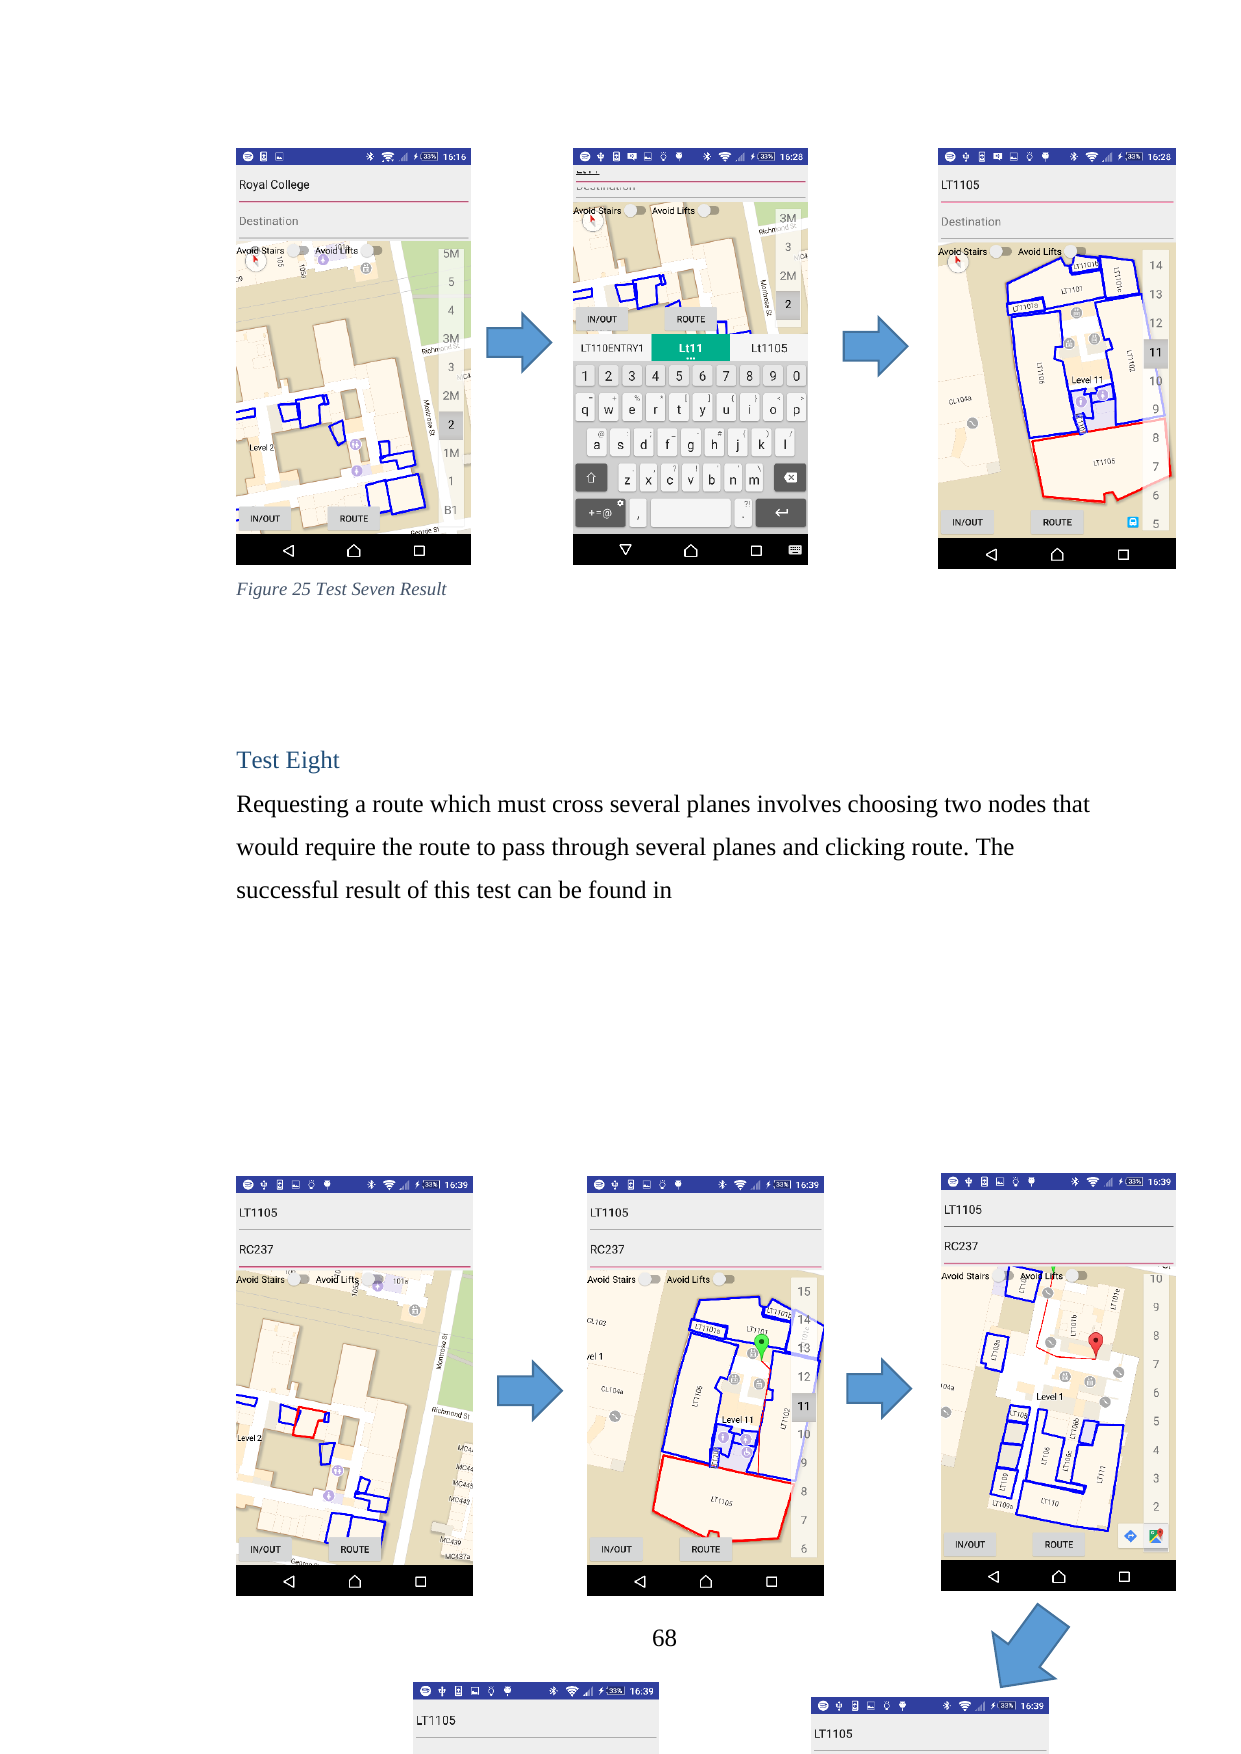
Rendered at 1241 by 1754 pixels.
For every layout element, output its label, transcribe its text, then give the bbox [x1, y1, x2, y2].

picture [938, 148, 1176, 569]
picture [811, 1697, 1049, 1754]
picture [413, 1682, 659, 1754]
text Requesting a route which must cross several planes involves choosing two nodes that would require the route to pass through several planes and clicking route. The successful result of this test can be found in [236, 789, 1092, 904]
picture [573, 148, 808, 565]
picture [587, 1176, 824, 1596]
picture [236, 1176, 473, 1596]
picture [236, 148, 471, 565]
picture [941, 1173, 1176, 1591]
subtitle Test Eight [236, 746, 1092, 774]
